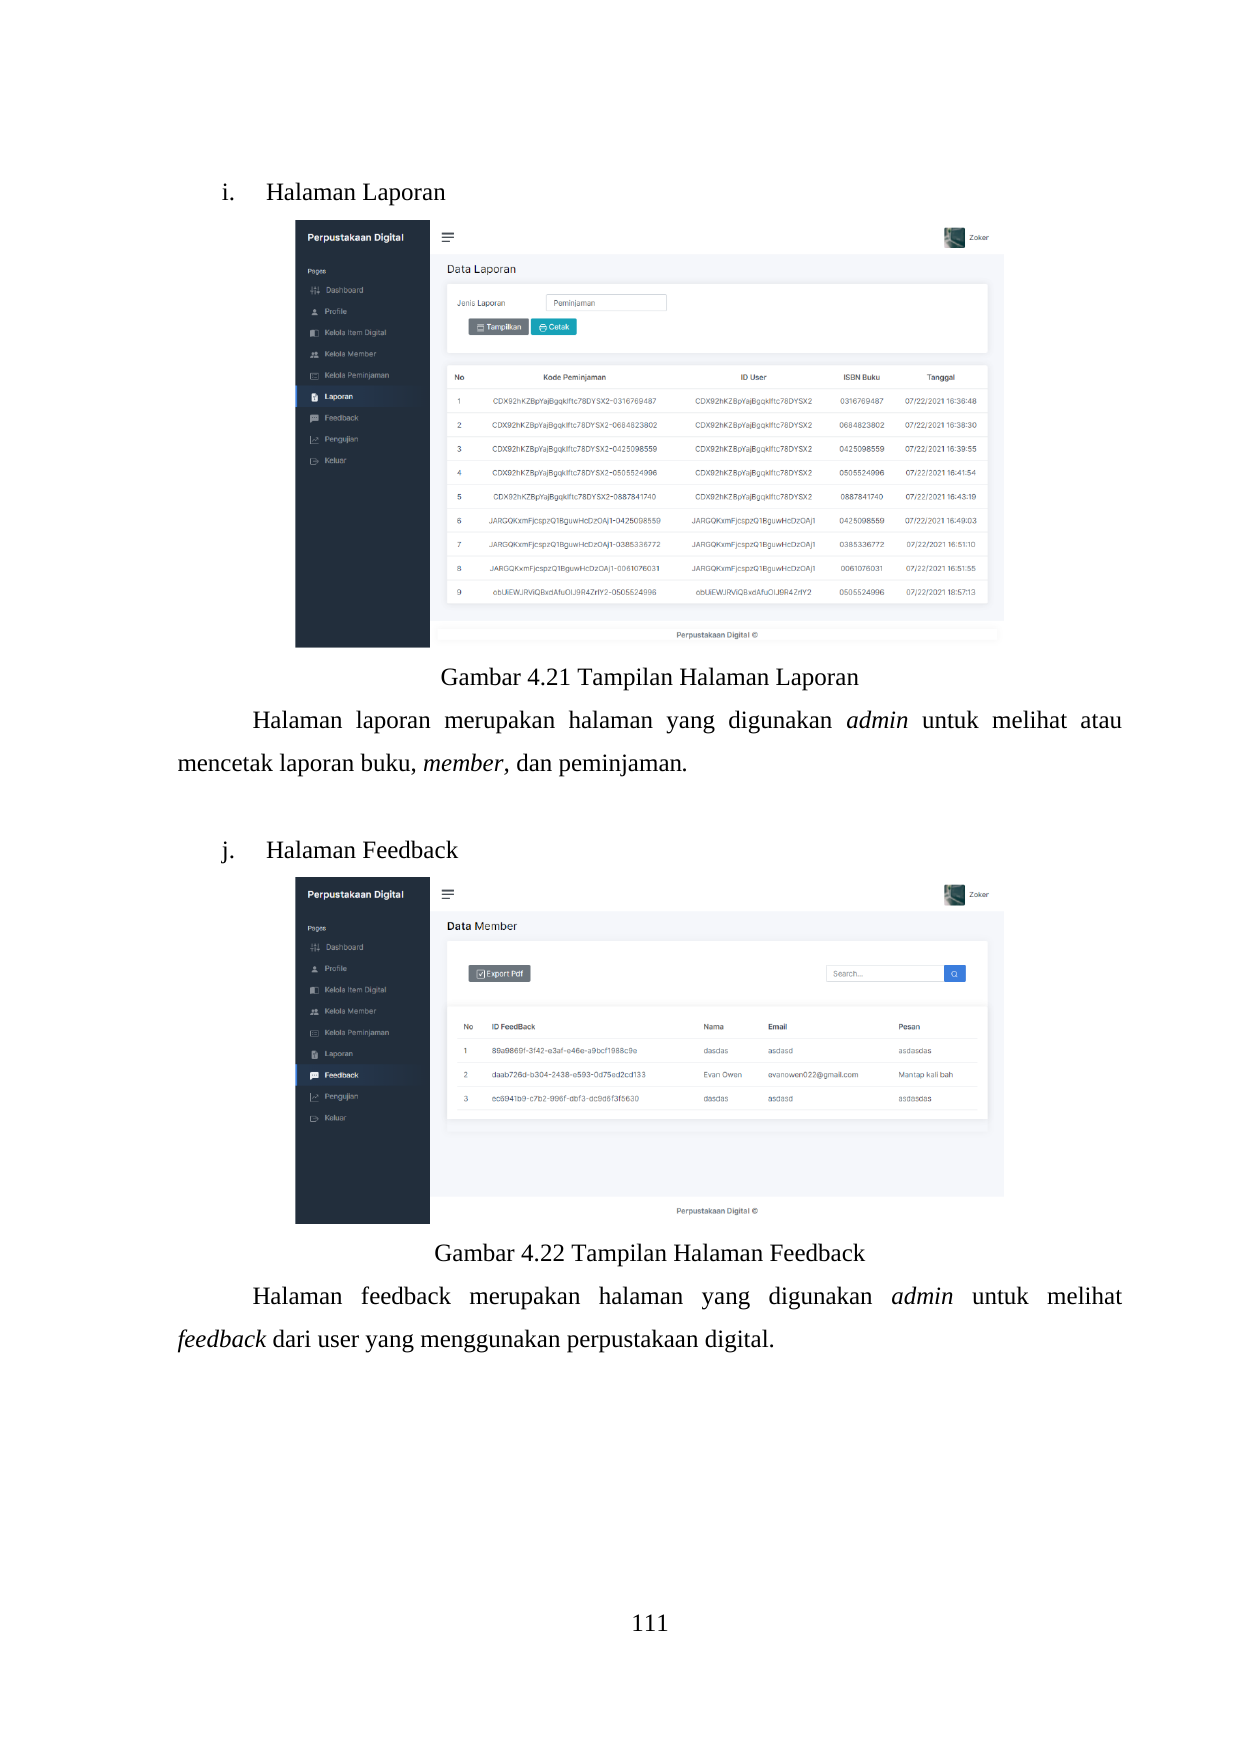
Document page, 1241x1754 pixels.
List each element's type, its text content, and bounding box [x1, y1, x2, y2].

picture [295, 220, 1004, 648]
text Halaman feedback merupakan halaman yang digunakan admin untuk melihat feedback dari user yang menggunakan perpustakaan digital. [177, 1281, 1122, 1353]
text Gambar 4.21 Tampilan Halaman Laporan [177, 662, 1122, 691]
list Halaman Laporan [222, 177, 1122, 206]
list Halaman Feedback [222, 835, 1122, 863]
text Gambar 4.22 Tampilan Halaman Feedback [177, 1238, 1122, 1267]
picture [295, 877, 1004, 1224]
text Halaman laporan merupakan halaman yang digunakan admin untuk melihat atau mencetak laporan buku, member, dan peminjaman. [177, 705, 1122, 777]
